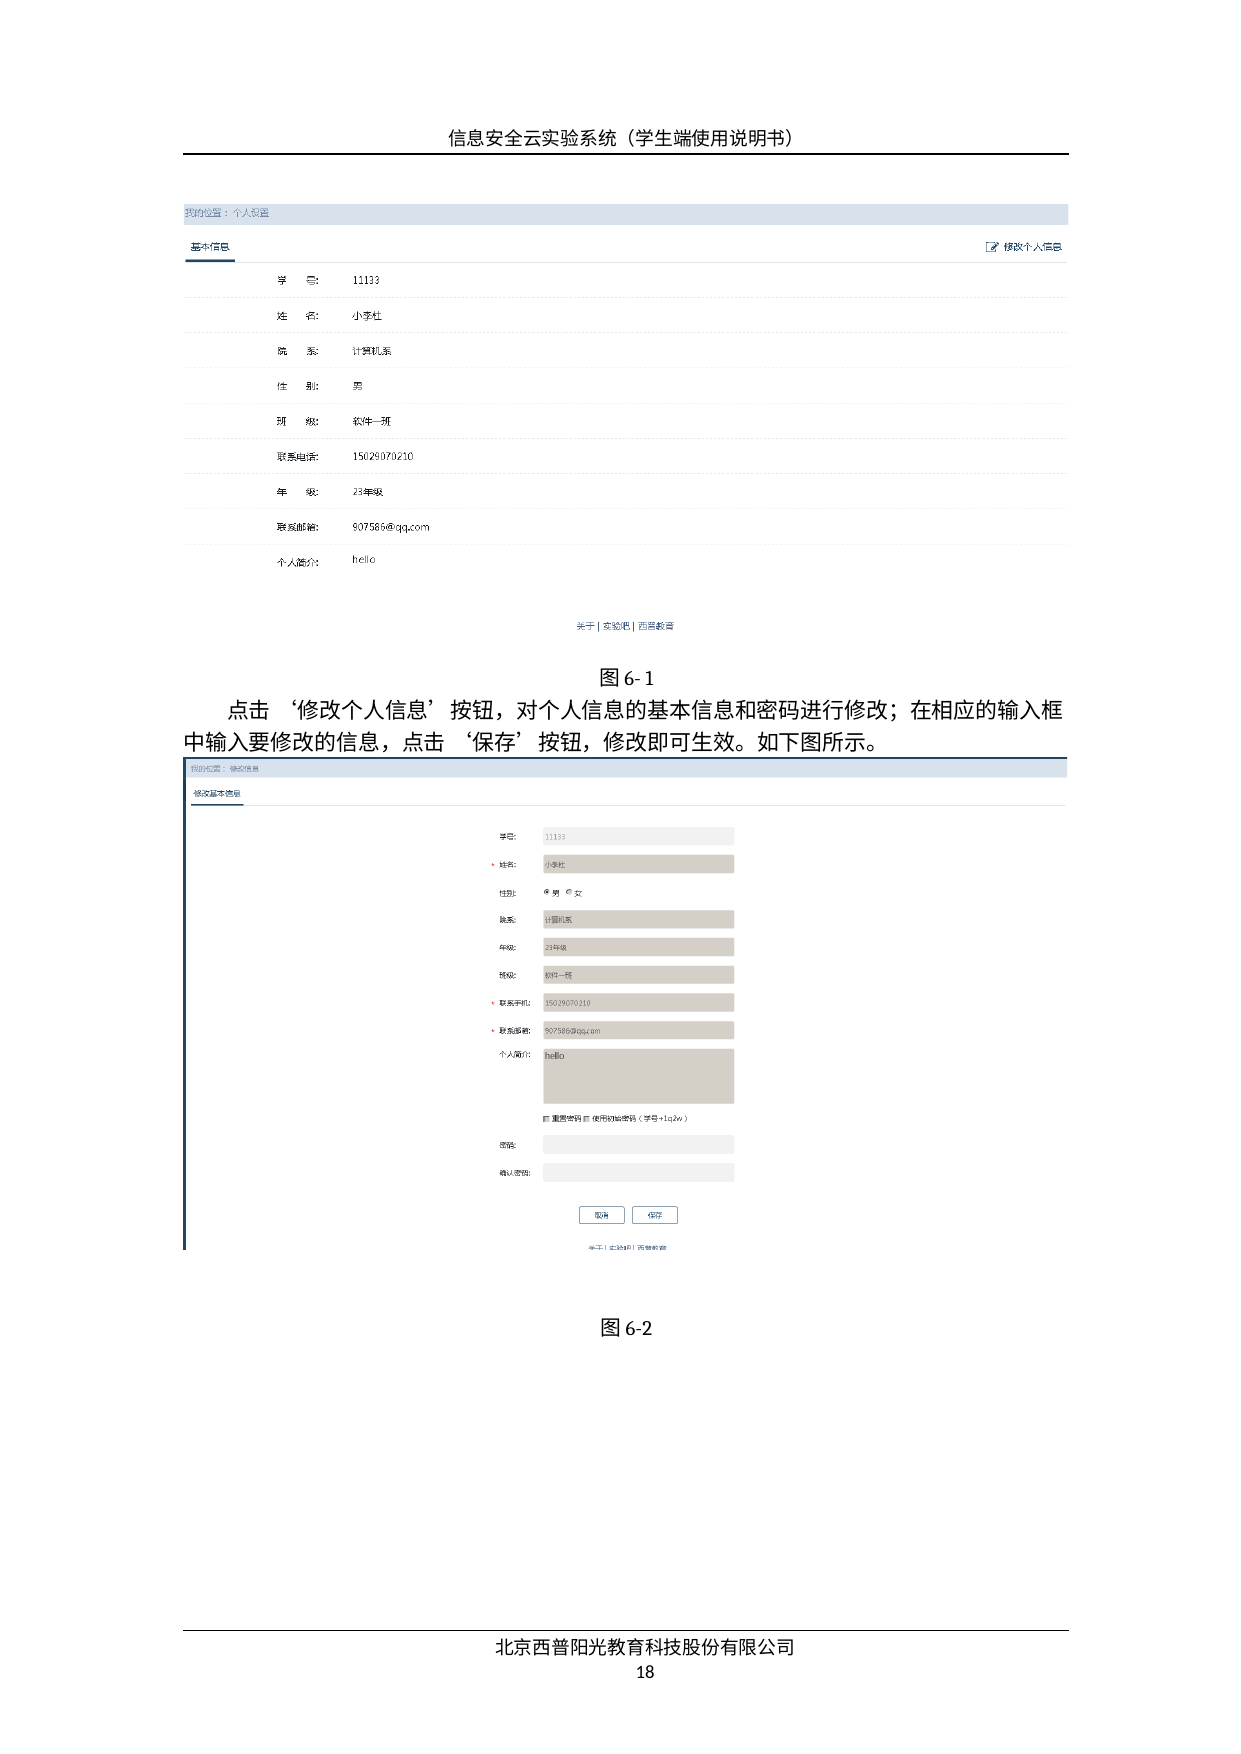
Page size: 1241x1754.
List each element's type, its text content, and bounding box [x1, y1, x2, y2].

text 图6- 1 [183, 660, 1069, 692]
picture [183, 757, 1068, 1250]
text 图6-2 [183, 1310, 1069, 1342]
text 点击 ‘修改个人信息’按钮，对个人信息的基本信息和密码进行修改；在相应的输入框中输入要修改的信息，点击 ‘保存’按钮，修改即可生效。如下图所示。 [183, 692, 1069, 757]
picture [183, 204, 1069, 636]
